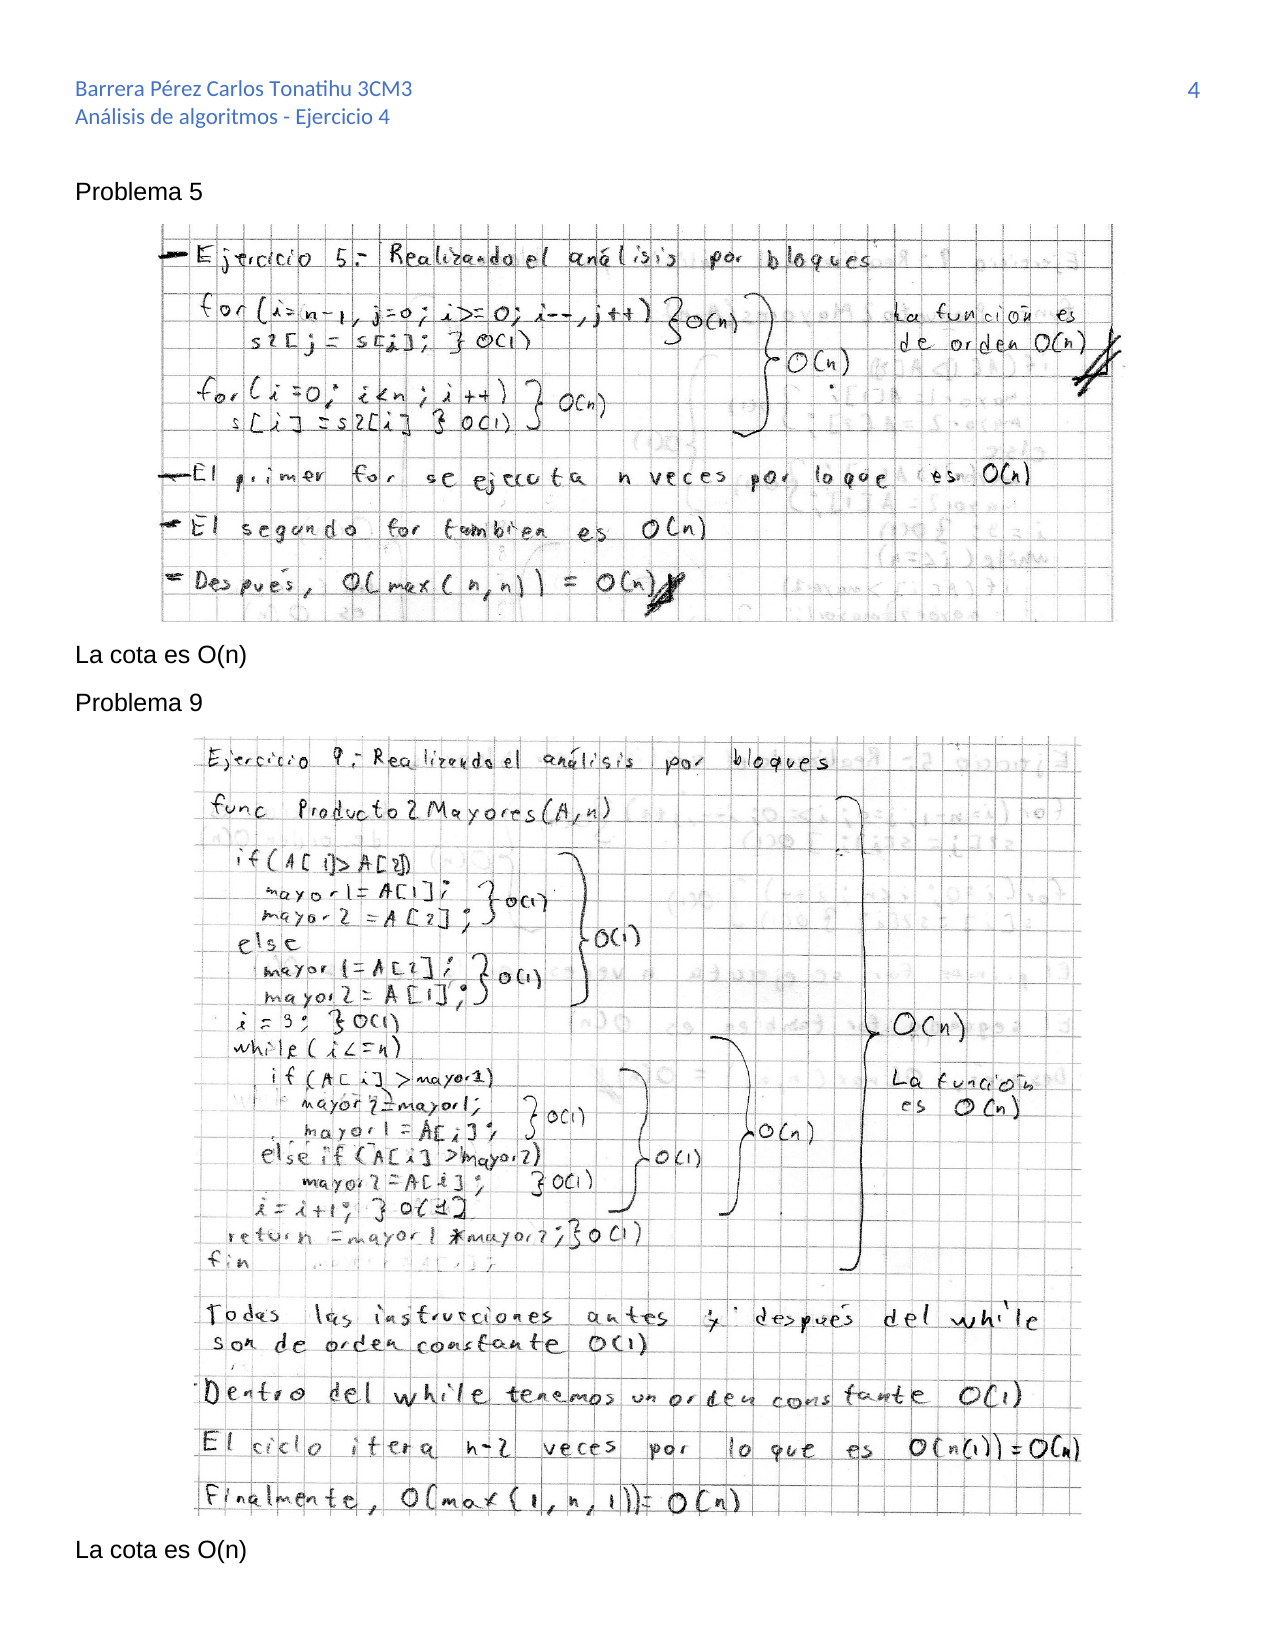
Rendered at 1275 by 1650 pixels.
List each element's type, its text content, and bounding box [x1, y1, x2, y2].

text La cota es O(n) [75, 1535, 1200, 1564]
picture [149, 224, 1126, 622]
text Problema 9 [75, 688, 1200, 717]
text La cota es O(n) [75, 641, 1200, 669]
picture [193, 736, 1082, 1516]
text Problema 5 [75, 177, 1200, 206]
